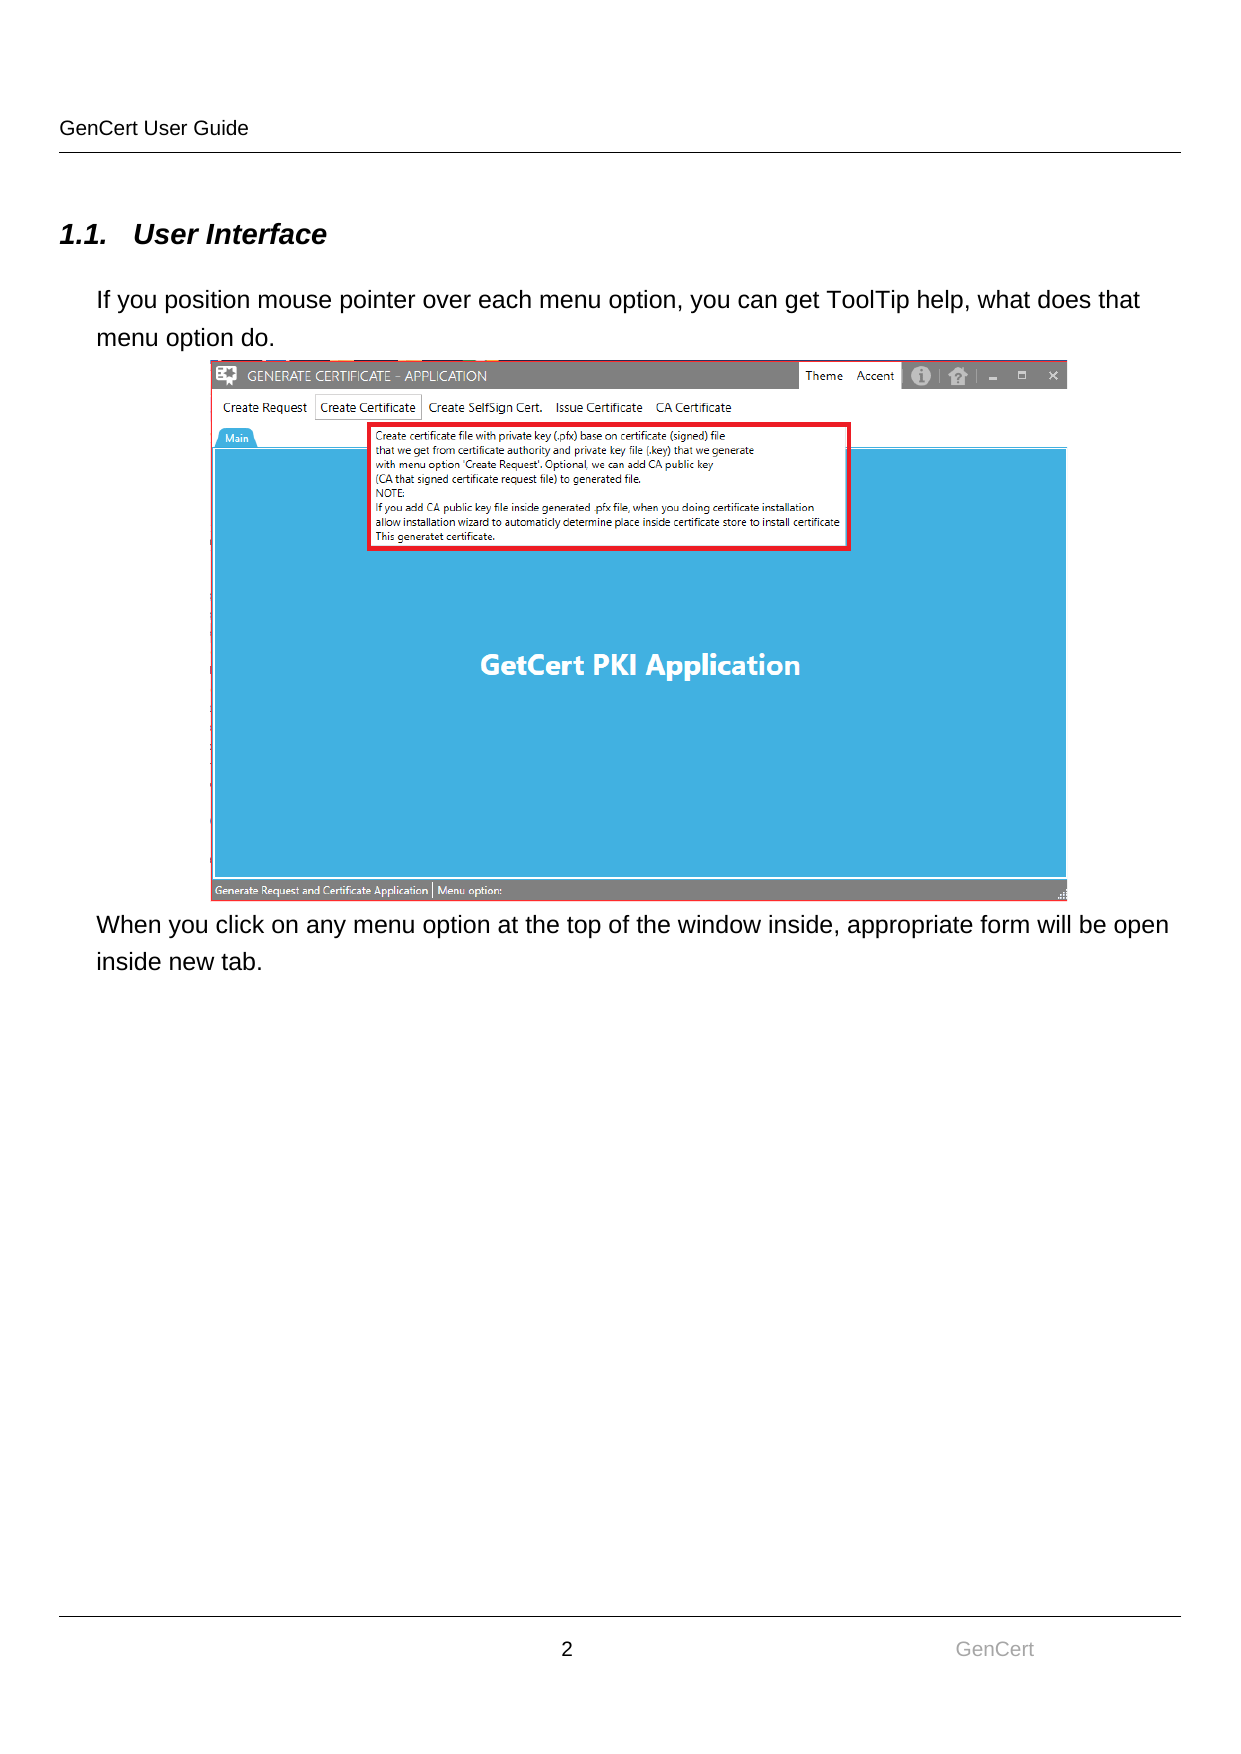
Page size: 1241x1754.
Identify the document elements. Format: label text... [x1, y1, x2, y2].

picture [210, 360, 1068, 902]
list If you position mouse pointer over each menu option, you can get ToolTip help, what does that menu option do. [96, 285, 1181, 351]
subtitle User Interface [59, 217, 1181, 250]
list When you click on any menu option at the top of the window inside, appropriate form will be open inside new tab. [96, 910, 1181, 976]
